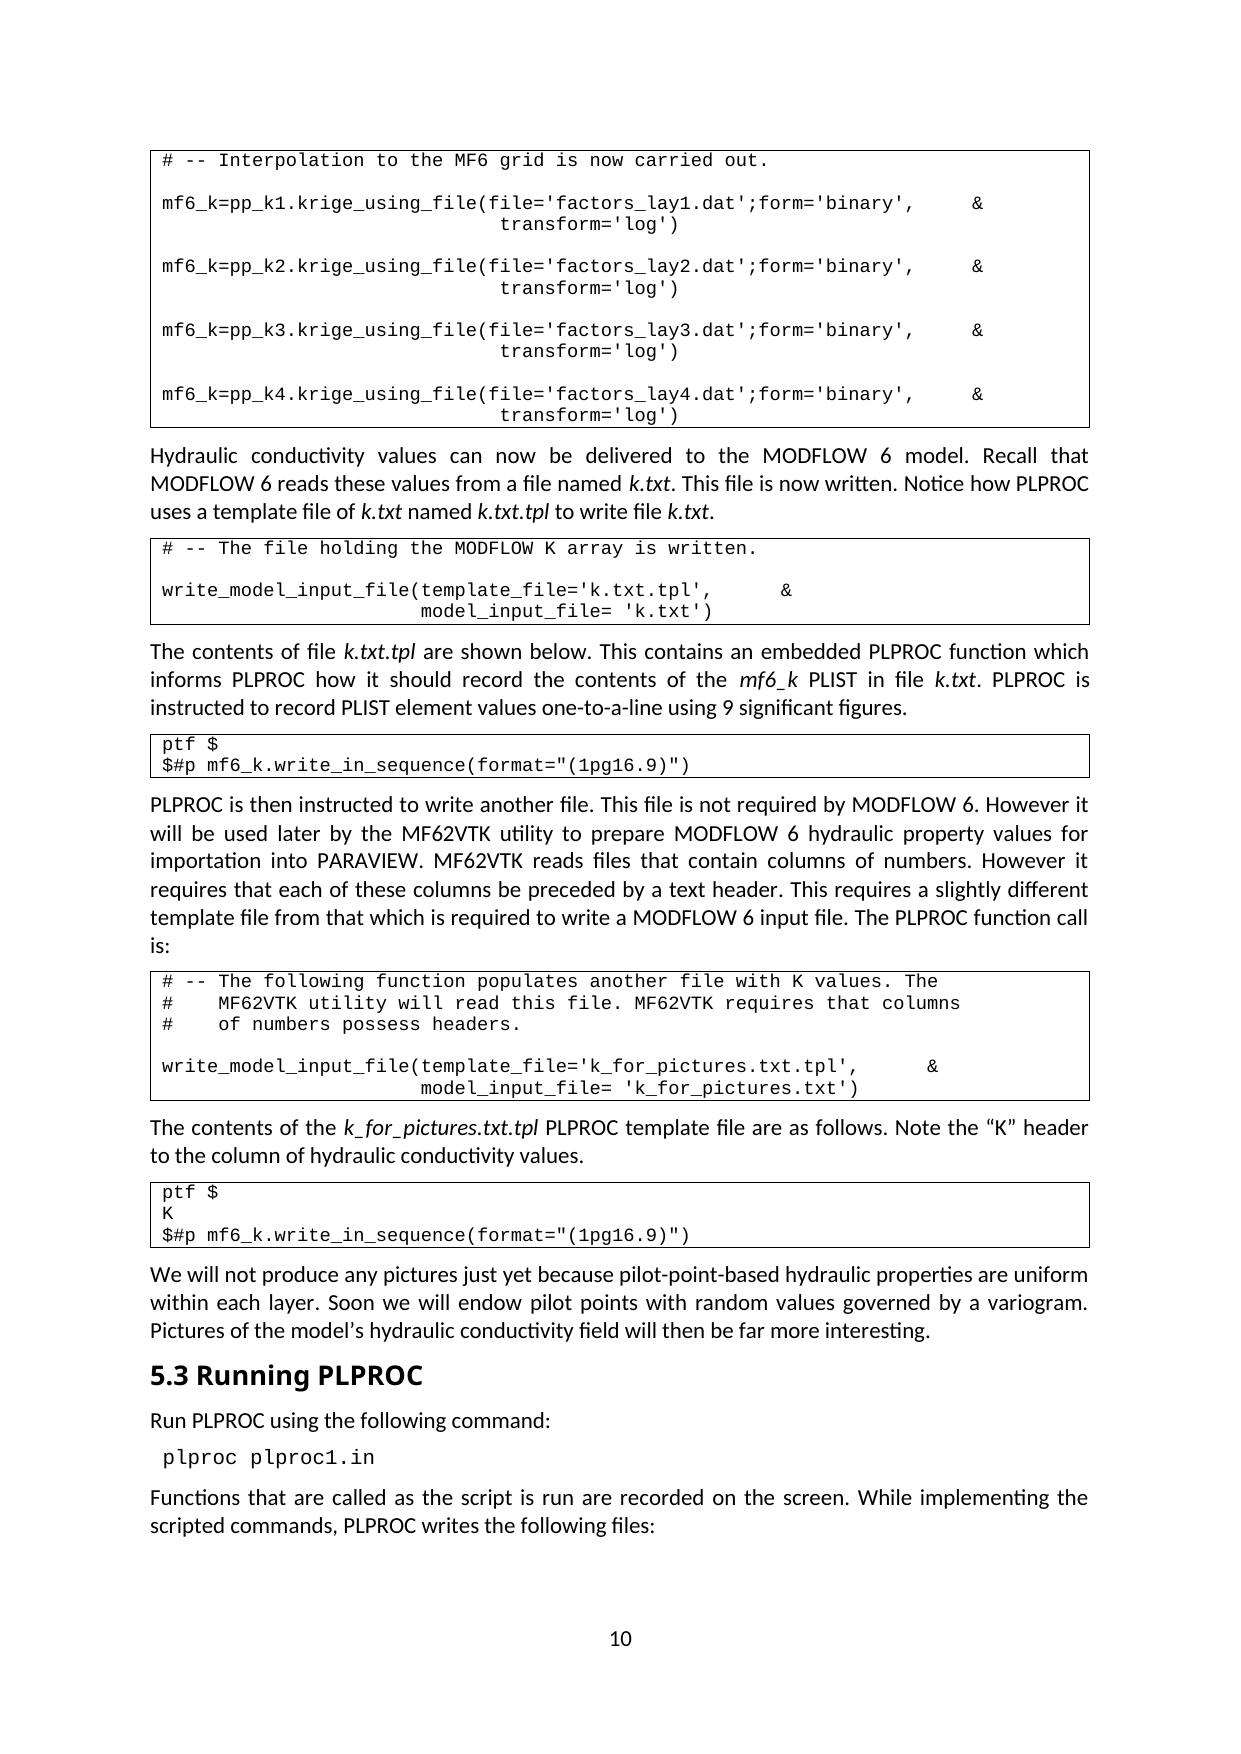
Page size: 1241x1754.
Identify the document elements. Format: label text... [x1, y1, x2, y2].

text Run PLPROC using the following command: [150, 1406, 1090, 1434]
text The contents of the k_for_pictures.txt.tpl PLPROC template file are as follows. Note the “K” header to the column of hydraulic conductivity values. [150, 1113, 1090, 1169]
table_header # -- The following function populates another file with K values. The # MF62VTK utility will read this file. MF62VTK requires that columns # of numbers possess headers. write_model_input_file(template_file='k_for_pictures.txt.tpl', & model_input_file= 'k_for_pictures.txt') [151, 972, 1089, 1100]
text plproc plproc1.in [150, 1447, 1090, 1470]
text PLPROC is then instructed to write another file. This file is not required by MODFLOW 6. However it will be used later by the MF62VTK utility to prepare MODFLOW 6 hydraulic property values for importation into PARAVIEW. MF62VTK reads files that contain columns of numbers. However it requires that each of these columns be preceded by a text header. This requires a slightly different template file from that which is required to write a MODFLOW 6 input file. The PLPROC function call is: [150, 791, 1090, 959]
table_header # -- The file holding the MODFLOW K array is written. write_model_input_file(template_file='k.txt.tpl', & model_input_file= 'k.txt') [151, 539, 1089, 623]
table_header # -- Interpolation to the MF6 grid is now carried out. mf6_k=pp_k1.krige_using_file(file='factors_lay1.dat';form='binary', & transform='log') mf6_k=pp_k2.krige_using_file(file='factors_lay2.dat';form='binary', & transform='log') mf6_k=pp_k3.krige_using_file(file='factors_lay3.dat';form='binary', & transform='log') mf6_k=pp_k4.krige_using_file(file='factors_lay4.dat';form='binary', & transform='log') [151, 151, 1089, 427]
table_header ptf $ $#p mf6_k.write_in_sequence(format="(1pg16.9)") [151, 735, 1089, 777]
table_header ptf $ K $#p mf6_k.write_in_sequence(format="(1pg16.9)") [151, 1183, 1089, 1247]
text Functions that are called as the script is run are recorded on the screen. While implementing the scripted commands, PLPROC writes the following files: [150, 1483, 1090, 1539]
text We will not produce any pictures just yet because pilot-point-based hydraulic properties are uniform within each layer. Soon we will endow pilot points with random values governed by a variogram. Pictures of the model’s hydraulic conductivity field will then be far more interesting. [150, 1260, 1090, 1344]
text Hydraulic conductivity values can now be delivered to the MODFLOW 6 model. Recall that MODFLOW 6 reads these values from a file named k.txt. This file is now written. Notice how PLPROC uses a template file of k.txt named k.txt.tpl to write file k.txt. [150, 441, 1090, 525]
subtitle 5.3 Running PLPROC [150, 1357, 1090, 1394]
text The contents of file k.txt.tpl are shown below. This contains an embedded PLPROC function which informs PLPROC how it should record the contents of the mf6_k PLIST in file k.txt. PLPROC is instructed to record PLIST element values one-to-a-line using 9 significant figures. [150, 637, 1090, 721]
